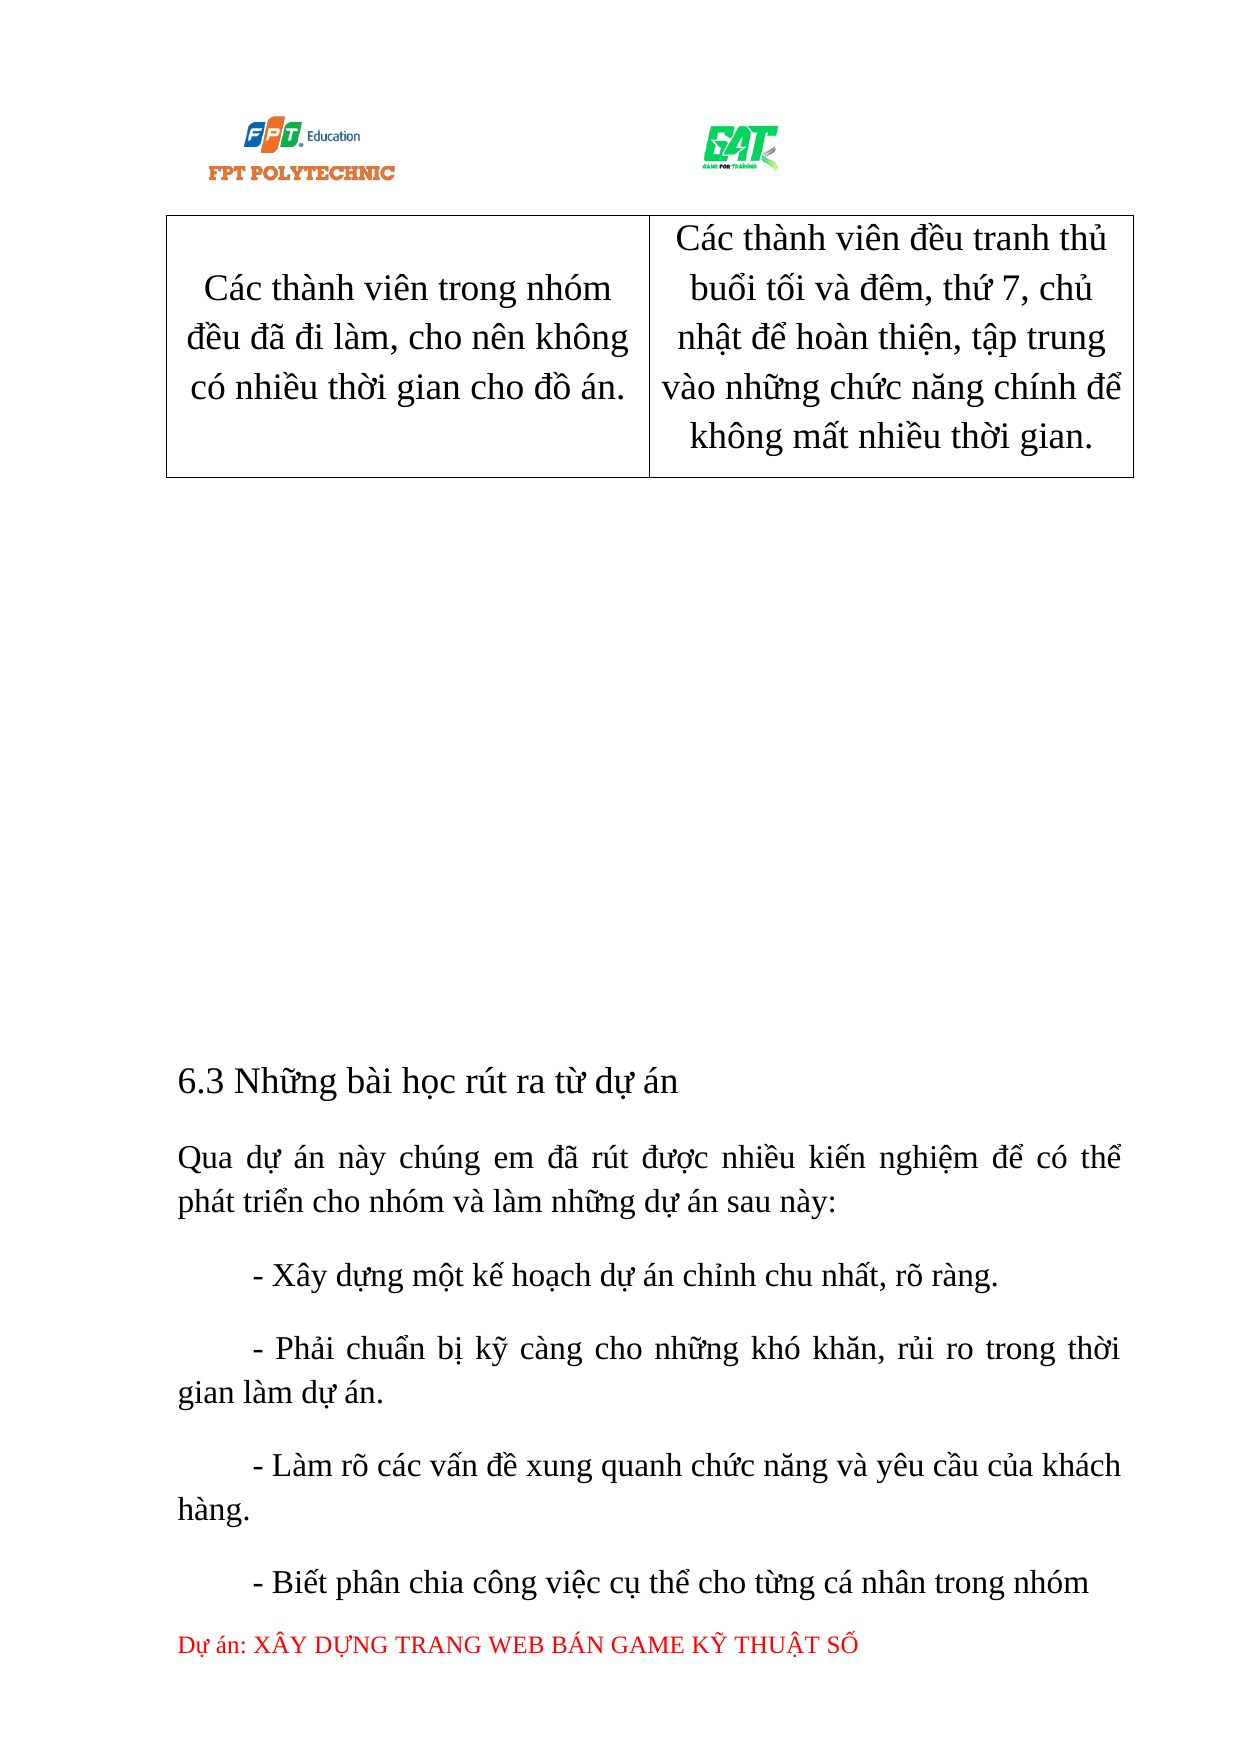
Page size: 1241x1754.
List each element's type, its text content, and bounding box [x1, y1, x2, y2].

list - Biết phân chia công việc cụ thể cho từng cá nhân trong nhóm [177, 1563, 1122, 1601]
table_cell Các thành viên đều tranh thủ buổi tối và đêm, thứ 7, chủ nhật để hoàn thiện, tập trung vào những chức năng chính để không mất nhiều thời gian. [650, 216, 1133, 477]
list Qua dự án này chúng em đã rút được nhiều kiến nghiệm để có thể phát triển cho nhóm và làm những dự án sau này: [177, 1137, 1122, 1220]
list - Phải chuẩn bị kỹ càng cho những khó khăn, rủi ro trong thời gian làm dự án. [177, 1328, 1122, 1410]
picture [700, 104, 782, 186]
picture [202, 110, 401, 186]
list - Làm rõ các vấn đề xung quanh chức năng và yêu cầu của khách hàng. [177, 1445, 1122, 1528]
list Những bài học rút ra từ dự án [177, 1059, 1122, 1102]
table_cell Các thành viên trong nhóm đều đã đi làm, cho nên không có nhiều thời gian cho đồ án. [167, 216, 649, 477]
list - Xây dựng một kế hoạch dự án chỉnh chu nhất, rõ ràng. [177, 1255, 1122, 1293]
